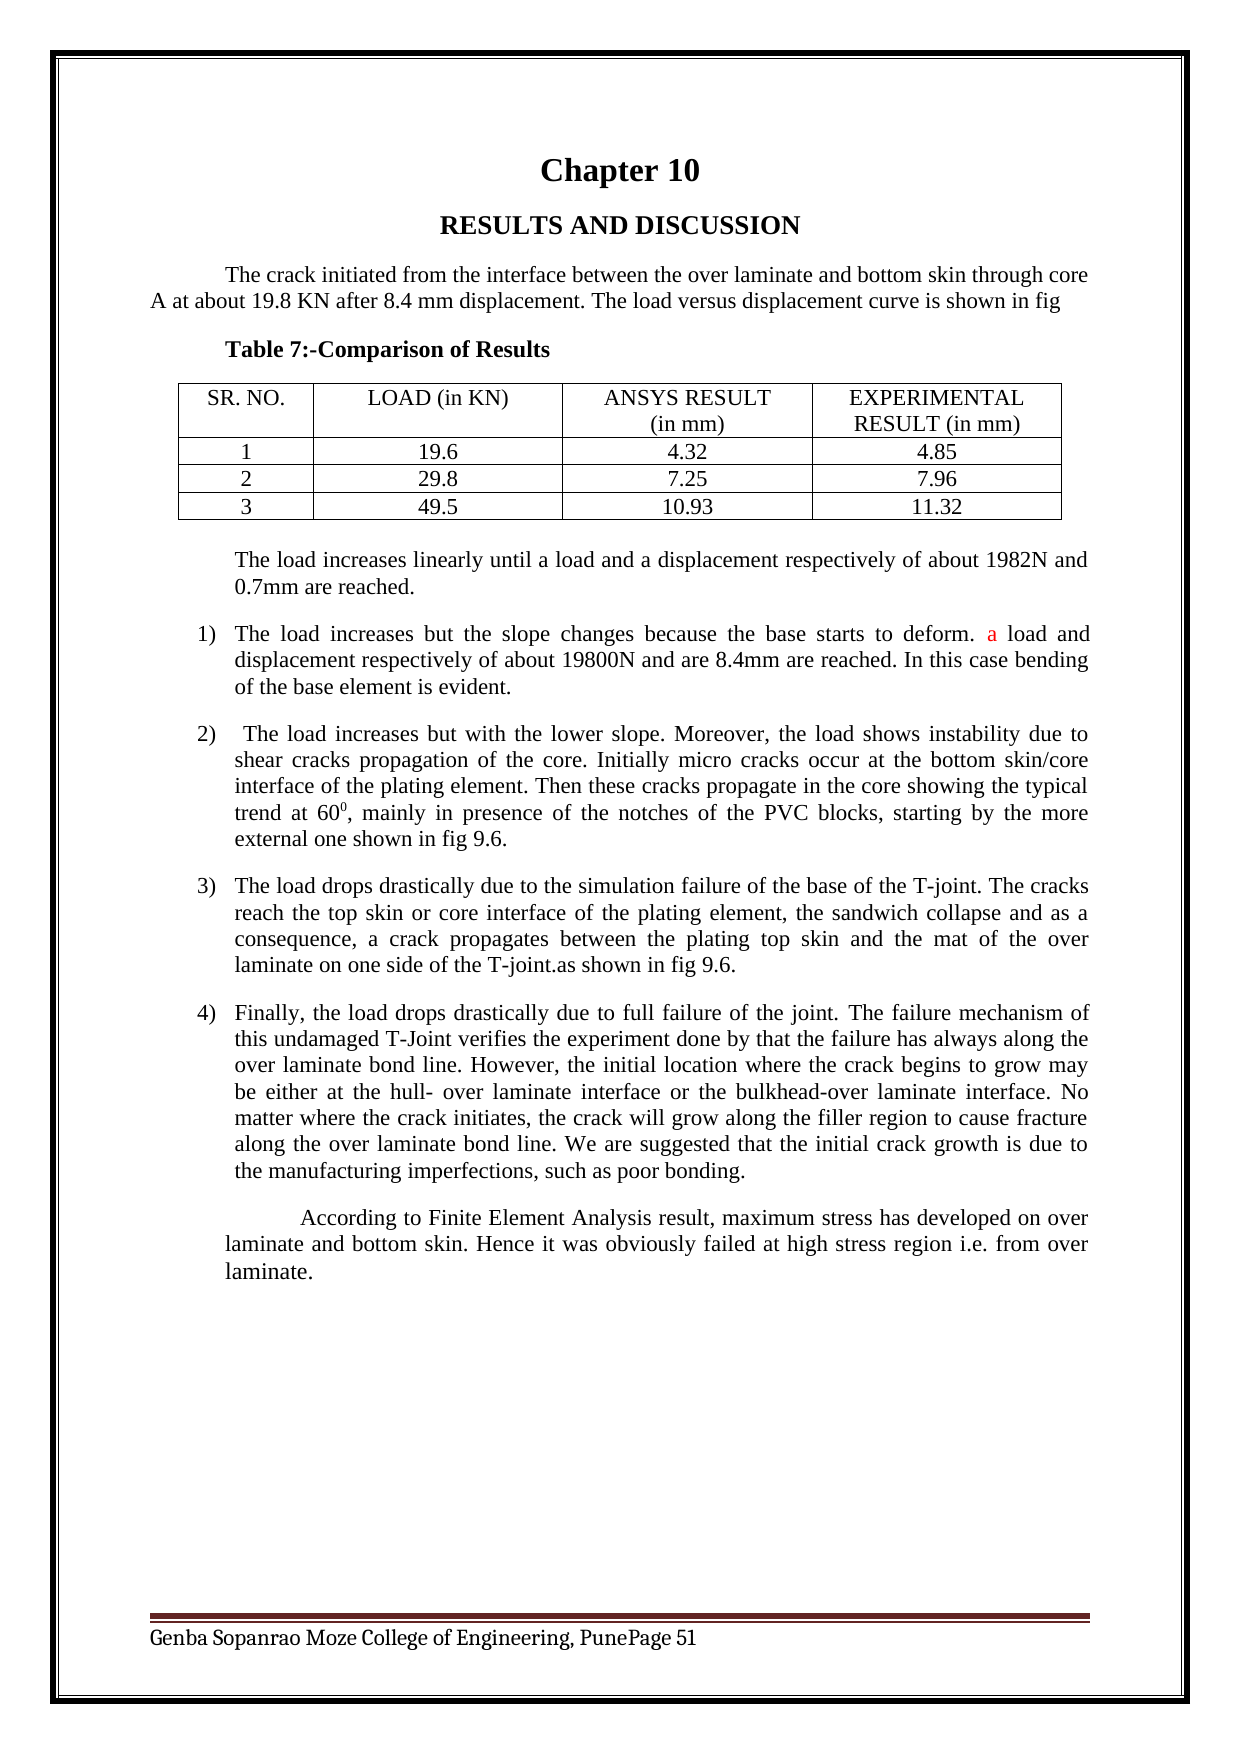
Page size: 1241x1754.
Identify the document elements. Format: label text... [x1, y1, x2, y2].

list Finally, the load drops drastically due to full failure of the joint. The failure mechanism of this undamaged T-Joint verifies the experiment done by that the failure has always along the over laminate bond line. However, the initial location where the crack begins to grow may be either at the hull- over laminate interface or the bulkhead-over laminate interface. No matter where the crack initiates, the crack will grow along the filler region to cause fracture along the over laminate bond line. We are suggested that the initial crack growth is due to the manufacturing imperfections, such as poor bonding. [197, 999, 1090, 1183]
table_cell 7.96 [813, 465, 1061, 492]
table_cell 1 [179, 438, 313, 464]
table_cell 4.32 [563, 438, 812, 464]
text Chapter 10 [150, 150, 1090, 188]
table_cell 3 [179, 493, 313, 519]
text The load increases linearly until a load and a displacement respectively of about 1982N and 0.7mm are reached. [234, 546, 1090, 599]
text RESULTS AND DISCUSSION [150, 209, 1090, 240]
text According to Finite Element Analysis result, maximum stress has developed on over laminate and bottom skin. Hence it was obviously failed at high stress region i.e. from over laminate. [225, 1204, 1090, 1284]
table_cell 11.32 [813, 493, 1061, 519]
table_header LOAD (in KN) [314, 384, 562, 437]
text Table 7:-Comparison of Results [150, 335, 1090, 362]
table_header SR. NO. [179, 384, 313, 437]
table_cell 10.93 [563, 493, 812, 519]
table_cell 2 [179, 465, 313, 492]
table_cell 49.5 [314, 493, 562, 519]
text The crack initiated from the interface between the over laminate and bottom skin through core A at about 19.8 KN after 8.4 mm displacement. The load versus displacement curve is shown in fig [150, 261, 1090, 314]
table_header ANSYS RESULT (in mm) [563, 384, 812, 437]
table_header EXPERIMENTAL RESULT (in mm) [813, 384, 1061, 437]
table_cell 29.8 [314, 465, 562, 492]
list The load increases but with the lower slope. Moreover, the load shows instability due to shear cracks propagation of the core. Initially micro cracks occur at the bottom skin/core interface of the plating element. Then these cracks propagate in the core showing the typical trend at 600, mainly in presence of the notches of the PVC blocks, starting by the more external one shown in fig 9.6. [197, 720, 1090, 852]
table_cell 19.6 [314, 438, 562, 464]
table_cell 4.85 [813, 438, 1061, 464]
table_cell 7.25 [563, 465, 812, 492]
list The load drops drastically due to the simulation failure of the base of the T-joint. The cracks reach the top skin or core interface of the plating element, the sandwich collapse and as a consequence, a crack propagates between the plating top skin and the mat of the over laminate on one side of the T-joint.as shown in fig 9.6. [197, 872, 1090, 978]
list The load increases but the slope changes because the base starts to deform. a load and displacement respectively of about 19800N and are 8.4mm are reached. In this case bending of the base element is evident. [197, 620, 1090, 699]
